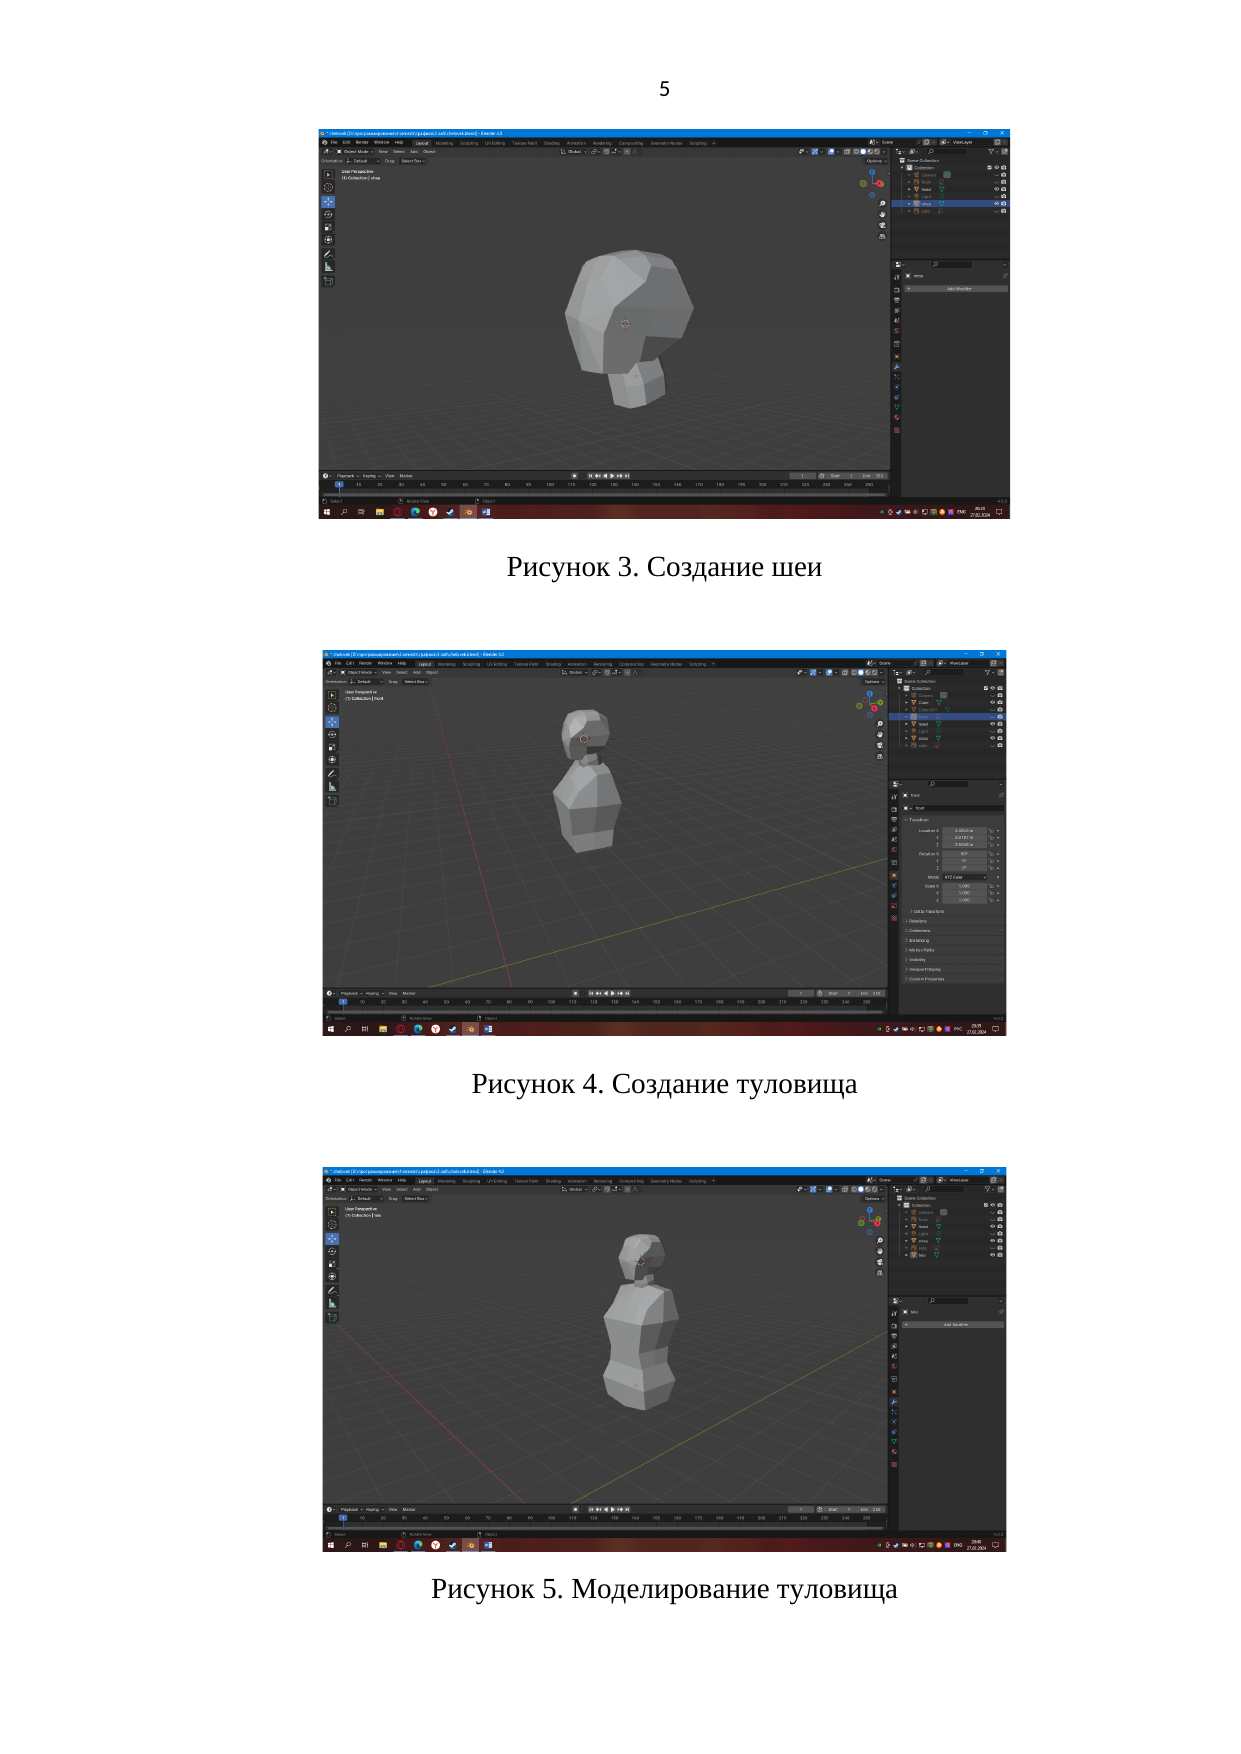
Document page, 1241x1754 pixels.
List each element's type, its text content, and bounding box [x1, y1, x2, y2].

text Рисунок 5. Моделирование туловища [177, 1571, 1152, 1604]
picture [322, 650, 1007, 1036]
text Рисунок 3. Создание шеи [177, 549, 1152, 583]
picture [318, 129, 1011, 519]
text Рисунок 4. Создание туловища [177, 1066, 1152, 1099]
picture [322, 1167, 1007, 1552]
